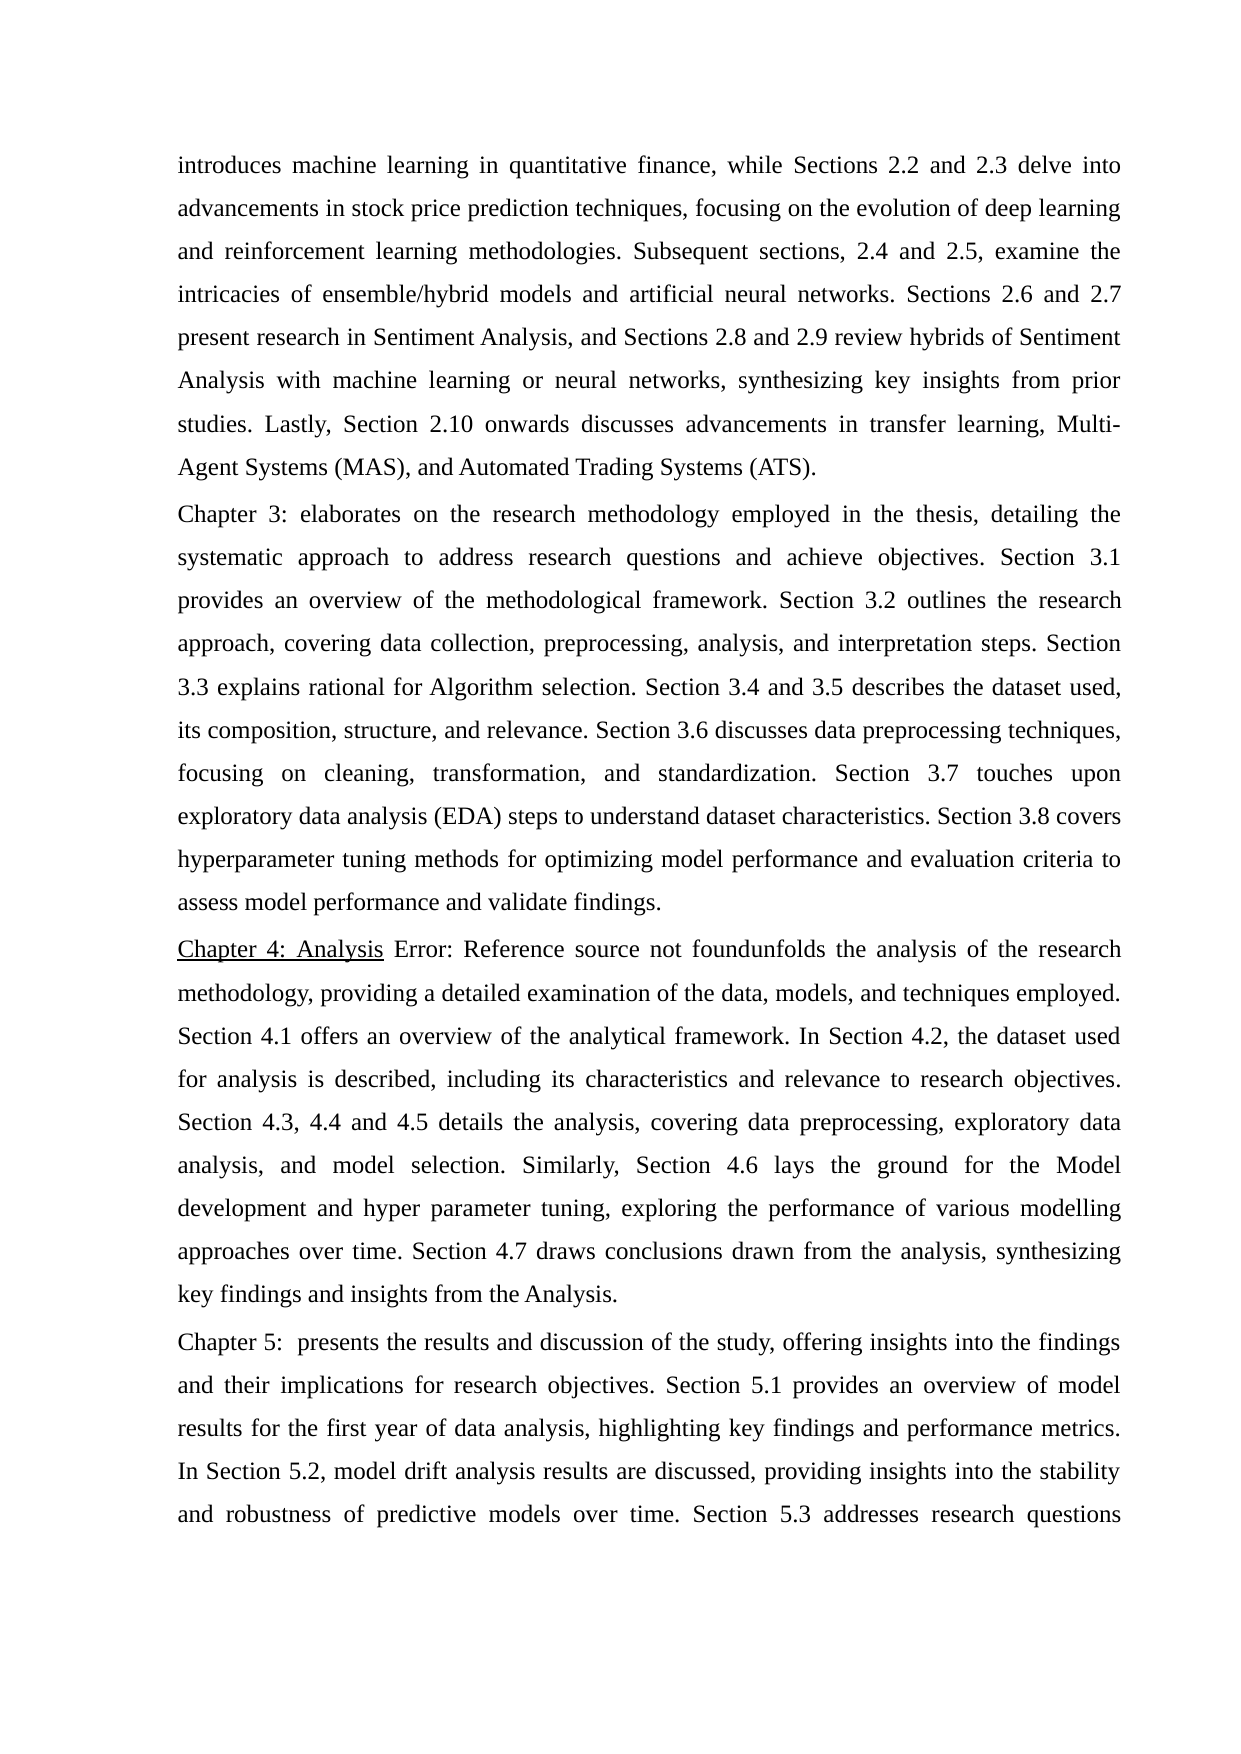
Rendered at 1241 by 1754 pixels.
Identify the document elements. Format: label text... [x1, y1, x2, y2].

text Chapter 3: elaborates on the research methodology employed in the thesis, detailing the systematic approach to address research questions and achieve objectives. Section 3.1 provides an overview of the methodological framework. Section 3.2 outlines the research approach, covering data collection, preprocessing, analysis, and interpretation steps. Section 3.3 explains rational for Algorithm selection. Section 3.4 and 3.5 describes the dataset used, its composition, structure, and relevance. Section 3.6 discusses data preprocessing techniques, focusing on cleaning, transformation, and standardization. Section 3.7 touches upon exploratory data analysis (EDA) steps to understand dataset characteristics. Section 3.8 covers hyperparameter tuning methods for optimizing model performance and evaluation criteria to assess model performance and validate findings. [177, 499, 1122, 916]
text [177, 150, 1122, 481]
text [177, 1327, 1122, 1528]
